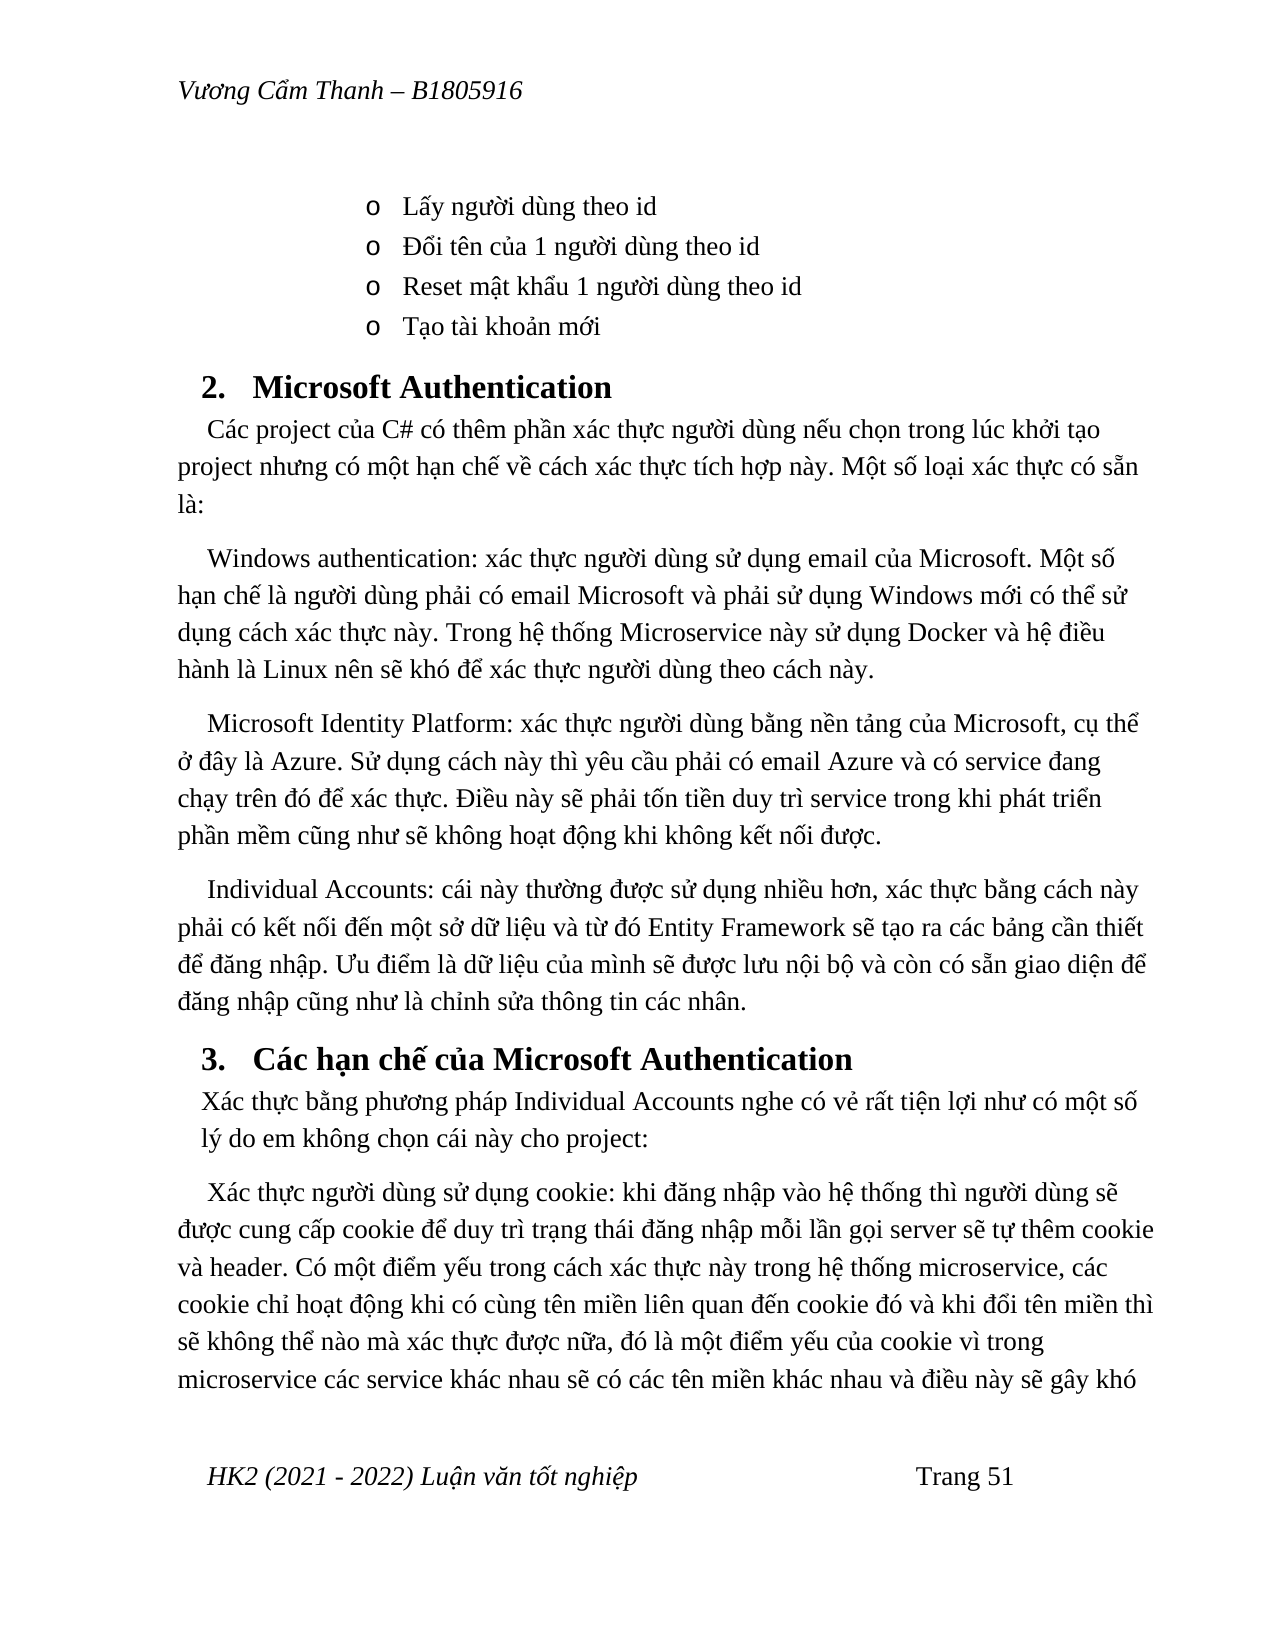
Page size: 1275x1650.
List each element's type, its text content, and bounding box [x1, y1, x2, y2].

text Xác thực bằng phương pháp Individual Accounts nghe có vẻ rất tiện lợi như có một số lý do em không chọn cái này cho project: [201, 1085, 1157, 1153]
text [177, 1176, 1157, 1394]
list Reset mật khẩu 1 người dùng theo id [365, 270, 1157, 304]
text Windows authentication: xác thực người dùng sử dụng email của Microsoft. Một số hạn chế là người dùng phải có email Microsoft và phải sử dụng Windows mới có thể sử dụng cách xác thực này. Trong hệ thống Microservice này sử dụng Docker và hệ điều hành là Linux nên sẽ khó để xác thực người dùng theo cách này. [177, 542, 1157, 685]
text Individual Accounts: cái này thường được sử dụng nhiều hơn, xác thực bằng cách này phải có kết nối đến một sở dữ liệu và từ đó Entity Framework sẽ tạo ra các bảng cần thiết để đăng nhập. Ưu điểm là dữ liệu của mình sẽ được lưu nội bộ và còn có sẵn giao diện để đăng nhập cũng như là chỉnh sửa thông tin các nhân. [177, 873, 1157, 1016]
text Microsoft Identity Platform: xác thực người dùng bằng nền tảng của Microsoft, cụ thể ở đây là Azure. Sử dụng cách này thì yêu cầu phải có email Azure và có service đang chạy trên đó để xác thực. Điều này sẽ phải tốn tiền duy trì service trong khi phát triển phần mềm cũng như sẽ không hoạt động khi không kết nối được. [177, 707, 1157, 851]
text Các project của C# có thêm phần xác thực người dùng nếu chọn trong lúc khởi tạo project nhưng có một hạn chế về cách xác thực tích hợp này. Một số loại xác thực có sẵn là: [177, 413, 1157, 519]
subtitle Microsoft Authentication [201, 367, 1157, 406]
subtitle Các hạn chế của Microsoft Authentication [201, 1039, 1157, 1077]
list Lấy người dùng theo id [365, 190, 1157, 223]
list Tạo tài khoản mới [365, 310, 1157, 344]
list Đổi tên của 1 người dùng theo id [365, 230, 1157, 264]
